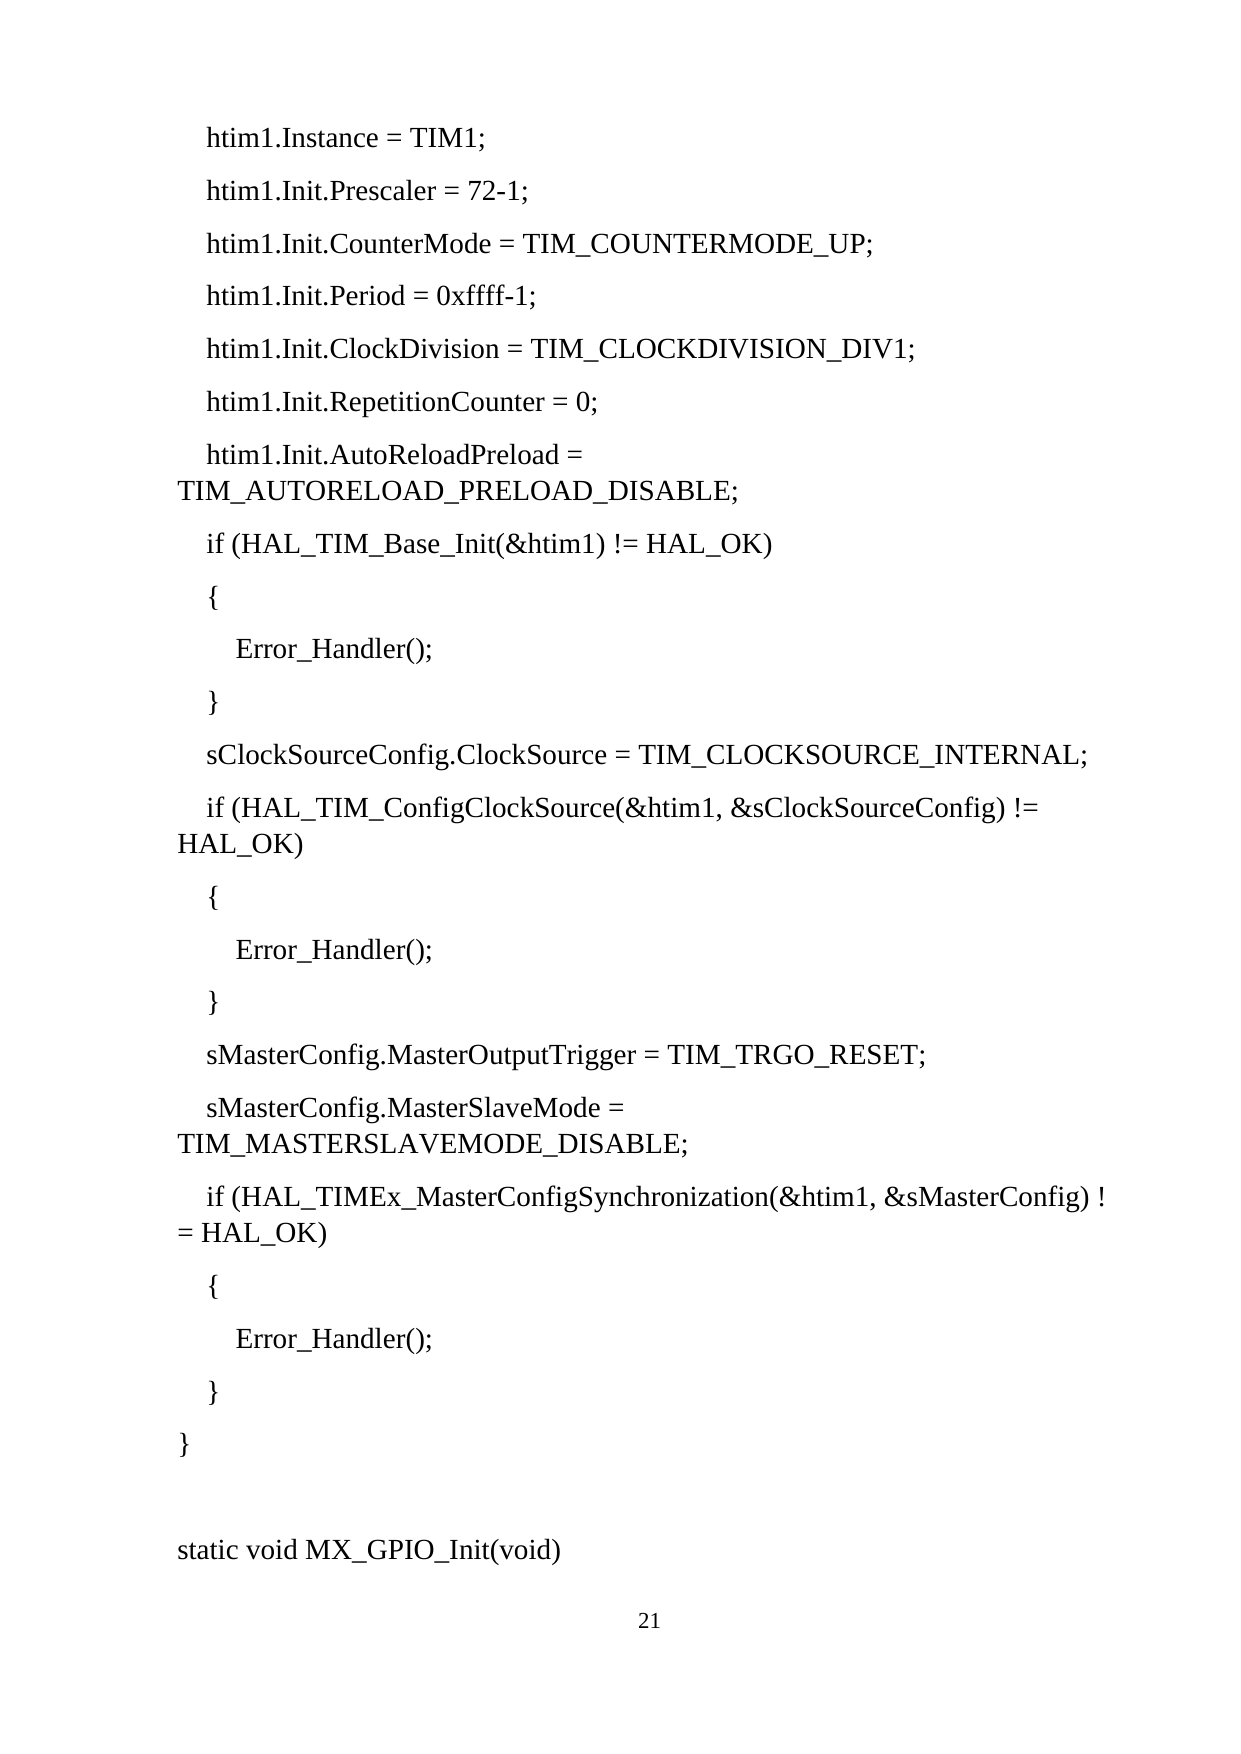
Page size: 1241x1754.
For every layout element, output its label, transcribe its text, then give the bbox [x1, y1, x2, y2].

text { [177, 879, 1122, 912]
text htim1.Init.AutoReloadPreload = TIM_AUTORELOAD_PRELOAD_DISABLE; [177, 437, 1122, 507]
text Error_Handler(); [177, 632, 1122, 665]
text } [177, 1374, 1122, 1407]
text } [177, 684, 1122, 718]
text sMasterConfig.MasterSlaveMode = TIM_MASTERSLAVEMODE_DISABLE; [177, 1090, 1122, 1160]
text if (HAL_TIM_ConfigClockSource(&htim1, &sClockSourceConfig) != HAL_OK) [177, 790, 1122, 860]
text htim1.Init.CounterMode = TIM_COUNTERMODE_UP; [177, 226, 1122, 259]
text htim1.Init.Period = 0xffff-1; [177, 278, 1122, 312]
text sMasterConfig.MasterOutputTrigger = TIM_TRGO_RESET; [177, 1037, 1122, 1071]
text htim1.Init.RepetitionCounter = 0; [177, 384, 1122, 418]
text } [177, 1427, 1122, 1460]
text } [177, 984, 1122, 1018]
text htim1.Init.ClockDivision = TIM_CLOCKDIVISION_DIV1; [177, 331, 1122, 365]
text if (HAL_TIMEx_MasterConfigSynchronization(&htim1, &sMasterConfig) != HAL_OK) [177, 1179, 1122, 1249]
text sClockSourceConfig.ClockSource = TIM_CLOCKSOURCE_INTERNAL; [177, 737, 1122, 771]
text htim1.Instance = TIM1; [177, 120, 1122, 154]
text { [177, 579, 1122, 612]
text Error_Handler(); [177, 932, 1122, 965]
text if (HAL_TIM_Base_Init(&htim1) != HAL_OK) [177, 526, 1122, 559]
text htim1.Init.Prescaler = 72-1; [177, 173, 1122, 206]
text { [177, 1268, 1122, 1302]
text Error_Handler(); [177, 1321, 1122, 1354]
text static void MX_GPIO_Init(void) [177, 1532, 1122, 1566]
